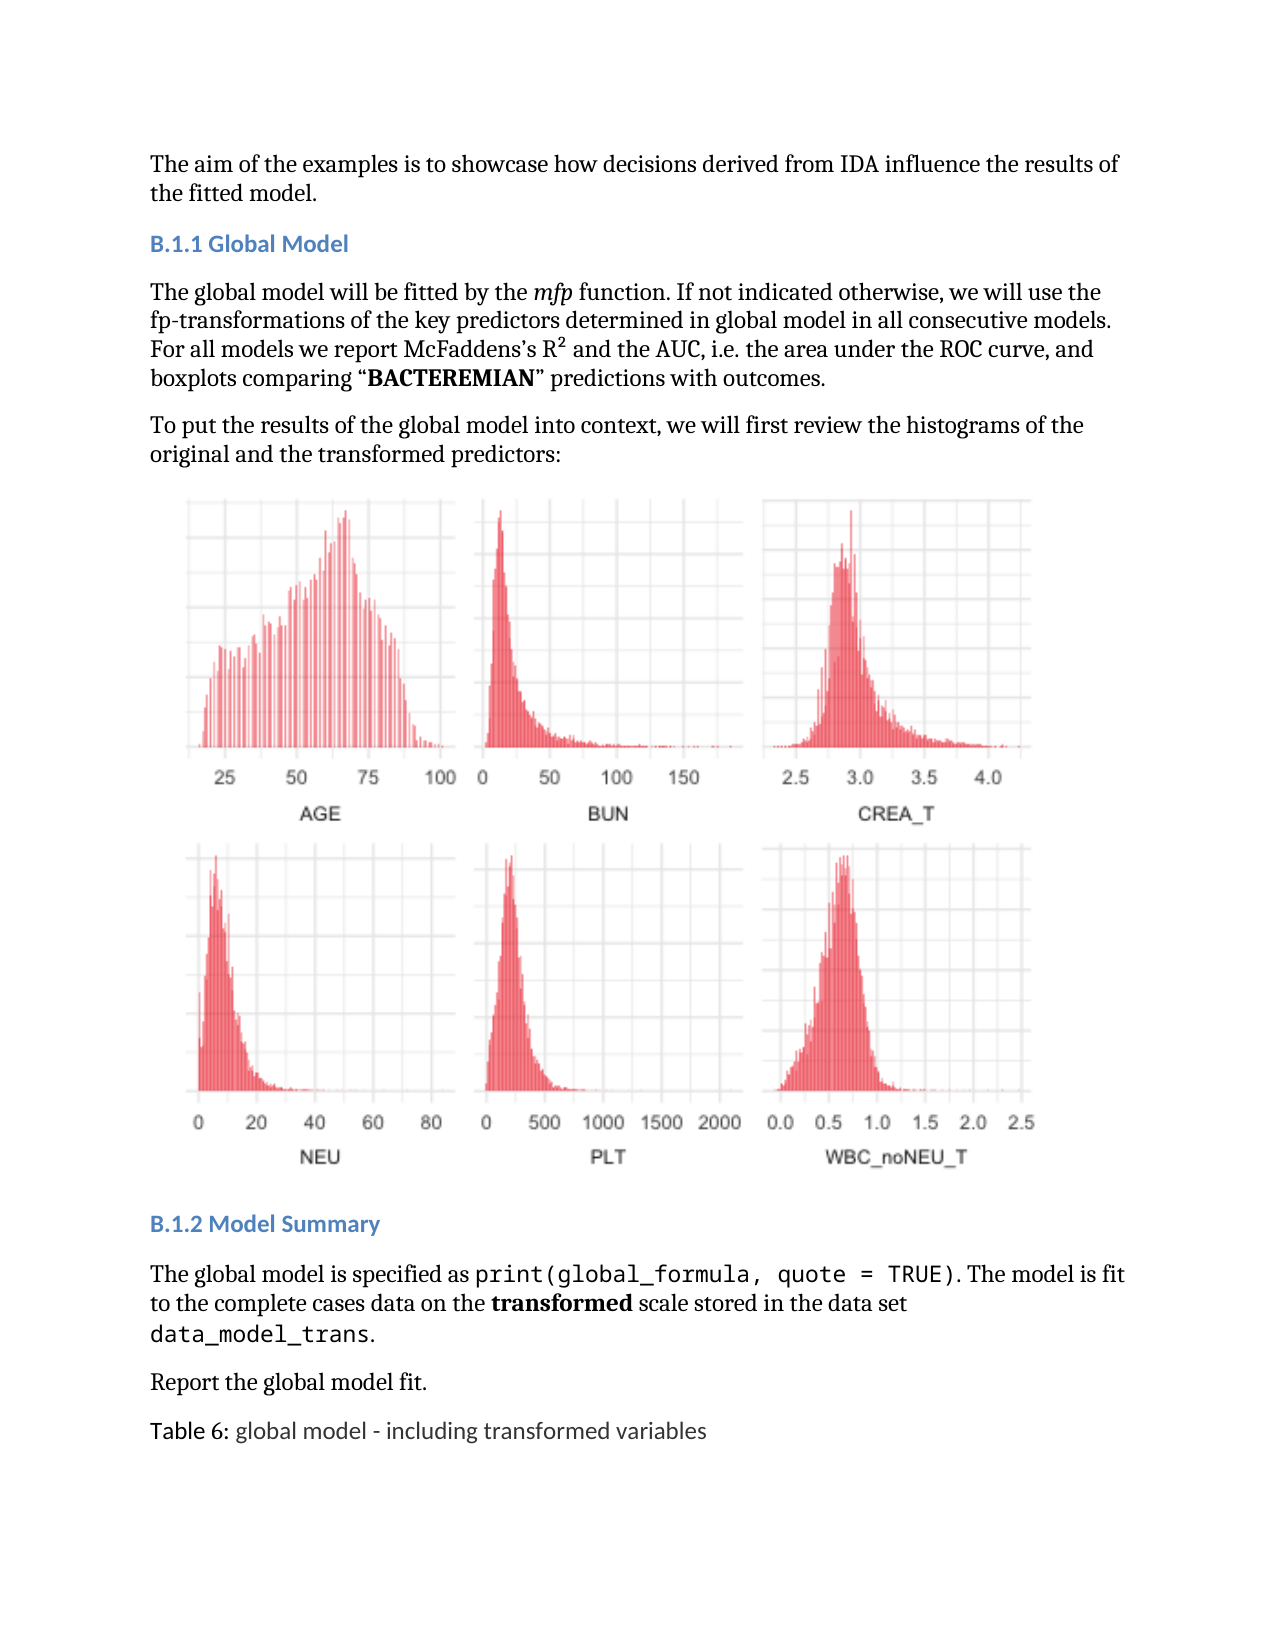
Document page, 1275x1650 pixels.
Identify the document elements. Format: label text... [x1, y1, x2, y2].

subtitle B.1.2 Model Summary [150, 1208, 1125, 1239]
text Report the global model fit. [150, 1368, 1125, 1396]
picture [168, 487, 1044, 1188]
text The aim of the examples is to showcase how decisions derived from IDA influence the results of the fitted model. [150, 150, 1125, 207]
text The global model is specified as print(global_formula, quote = TRUE). The model is fit to the complete cases data on the transformed scale stored in the data set data_model_trans. [150, 1258, 1125, 1349]
subtitle B.1.1 Global Model [150, 228, 1125, 259]
text The global model will be fitted by the mfp function. If not indicated otherwise, we will use the fp-transformations of the key predictors determined in global model in all consecutive models. For all models we report McFaddens’s R² and the AUC, i.e. the area under the ROC curve, and boxplots comparing “BACTEREMIAN” predictions with outcomes. [150, 278, 1125, 393]
text To put the results of the global model into context, we will first review the histograms of the original and the transformed predictors: [150, 411, 1125, 469]
